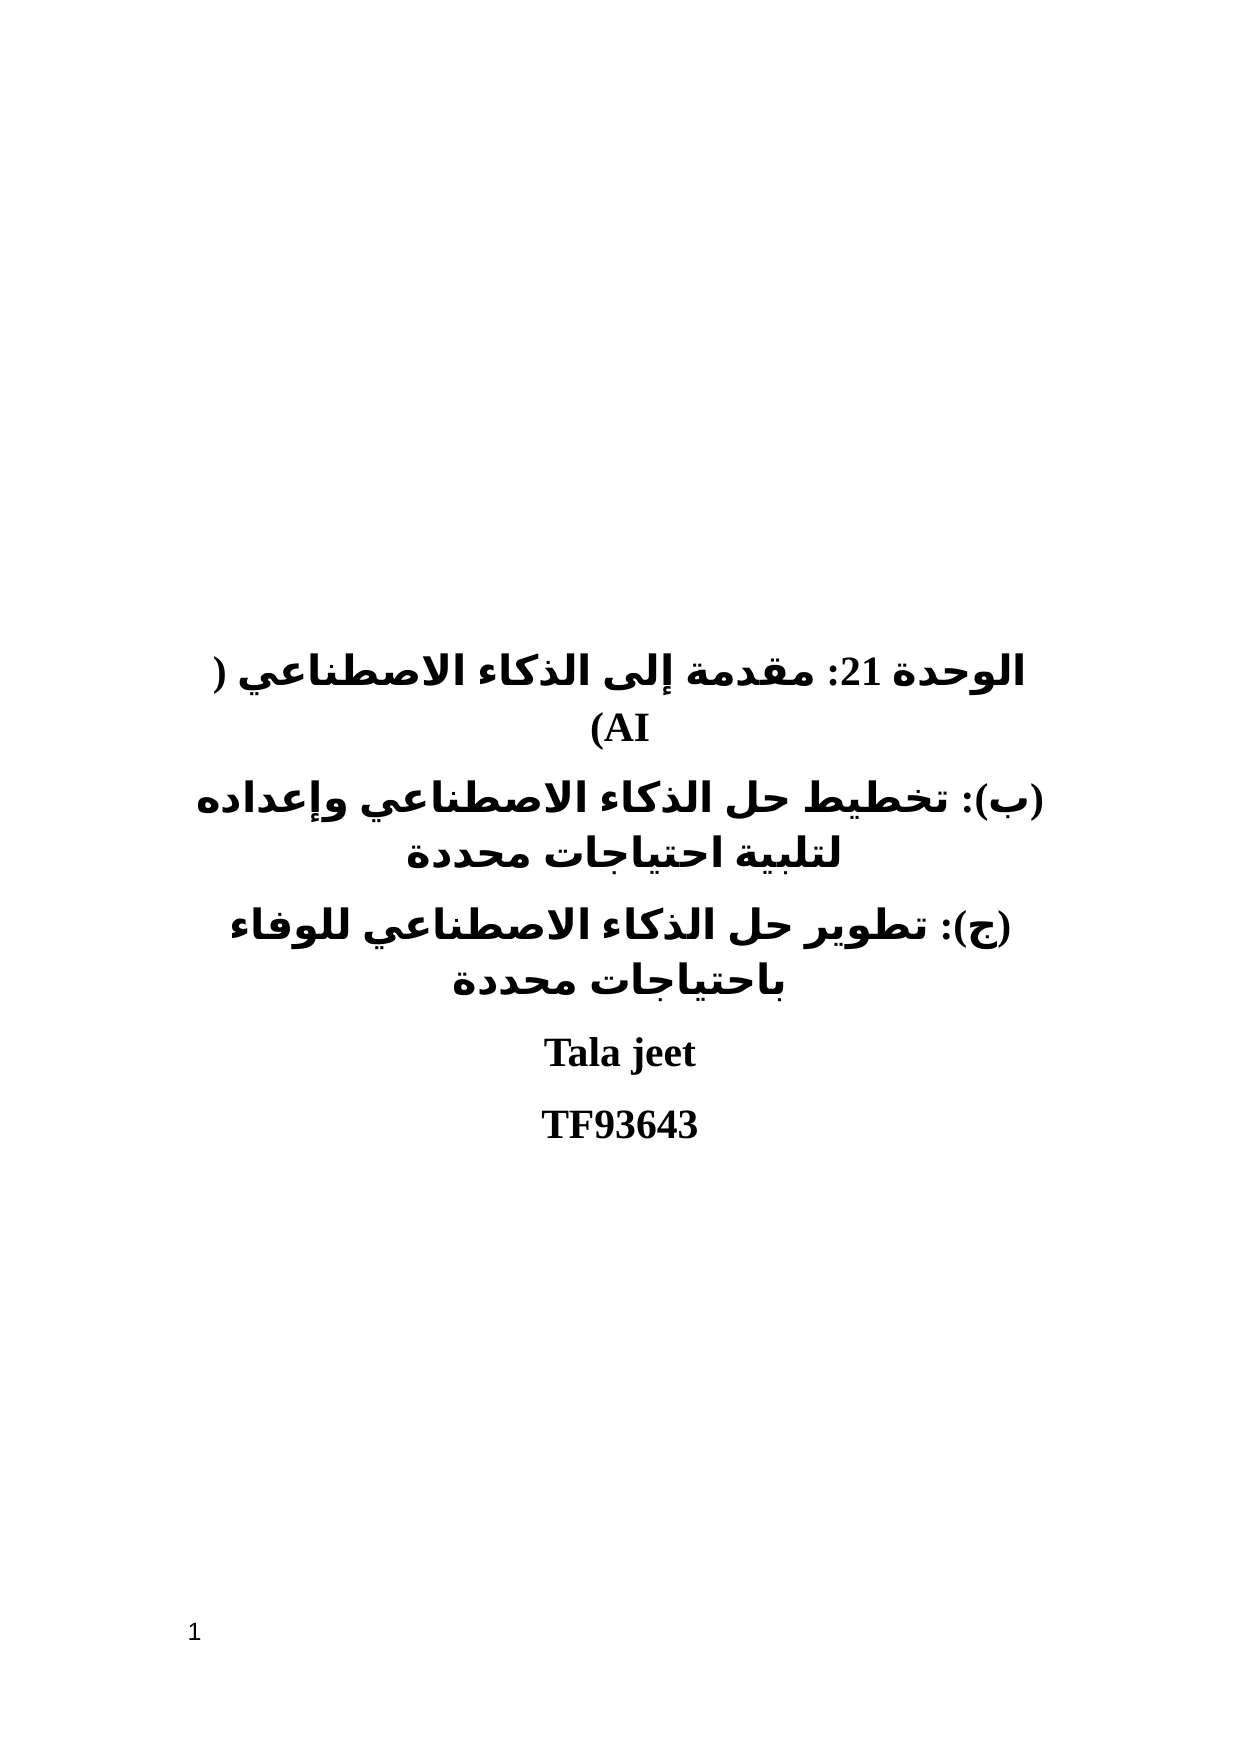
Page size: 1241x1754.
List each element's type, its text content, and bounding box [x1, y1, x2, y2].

text Tala jeet [187, 1027, 1053, 1075]
text الوحدة 21: مقدمة إلى الذكاء الاصطناعي (AI) [187, 647, 1053, 750]
text (ج): تطوير حل الذكاء الاصطناعي للوفاء باحتياجات محددة [187, 901, 1053, 1004]
text TF93643 [187, 1099, 1053, 1147]
text (ب): تخطيط حل الذكاء الاصطناعي وإعداده لتلبية احتياجات محددة [187, 774, 1053, 877]
